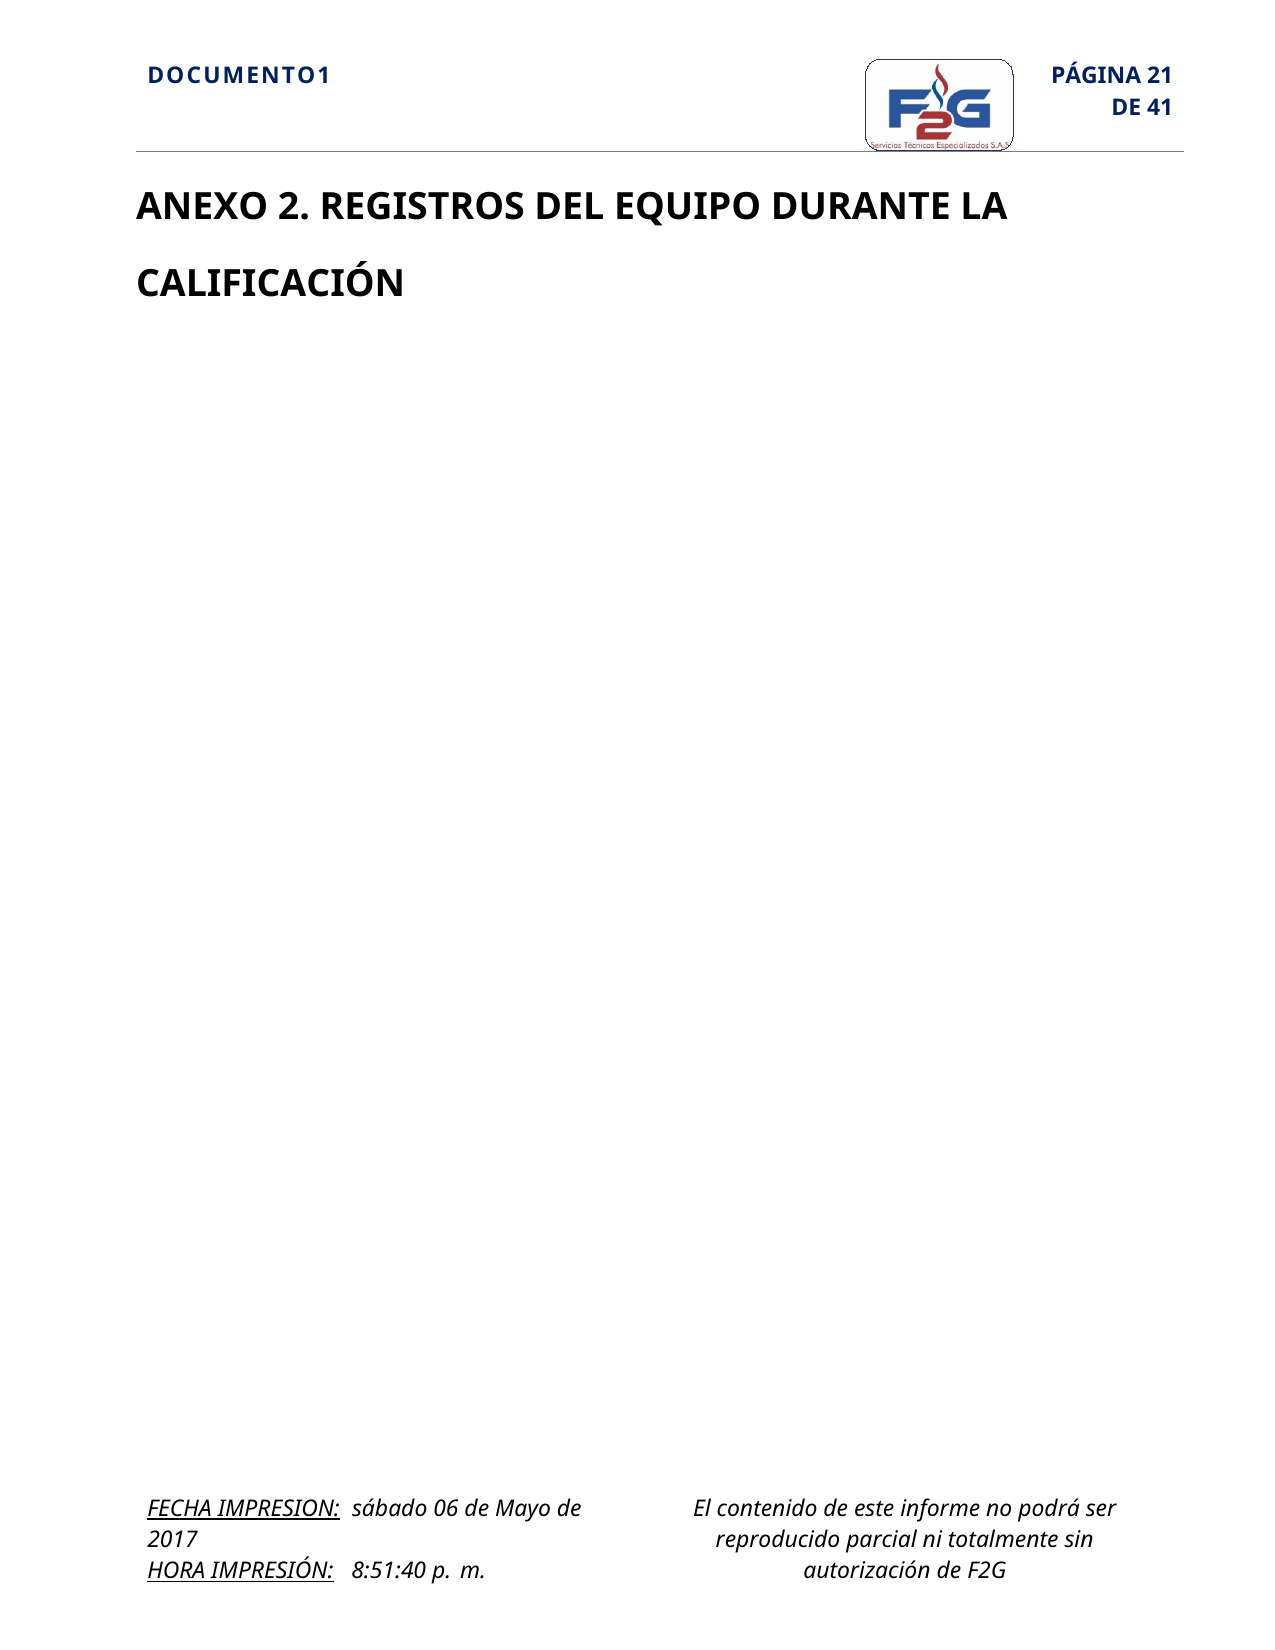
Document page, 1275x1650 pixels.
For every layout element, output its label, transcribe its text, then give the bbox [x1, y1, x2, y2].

text ANEXO 2. REGISTROS DEL EQUIPO DURANTE LA CALIFICACIÓN [136, 180, 1163, 307]
picture [865, 59, 1013, 150]
